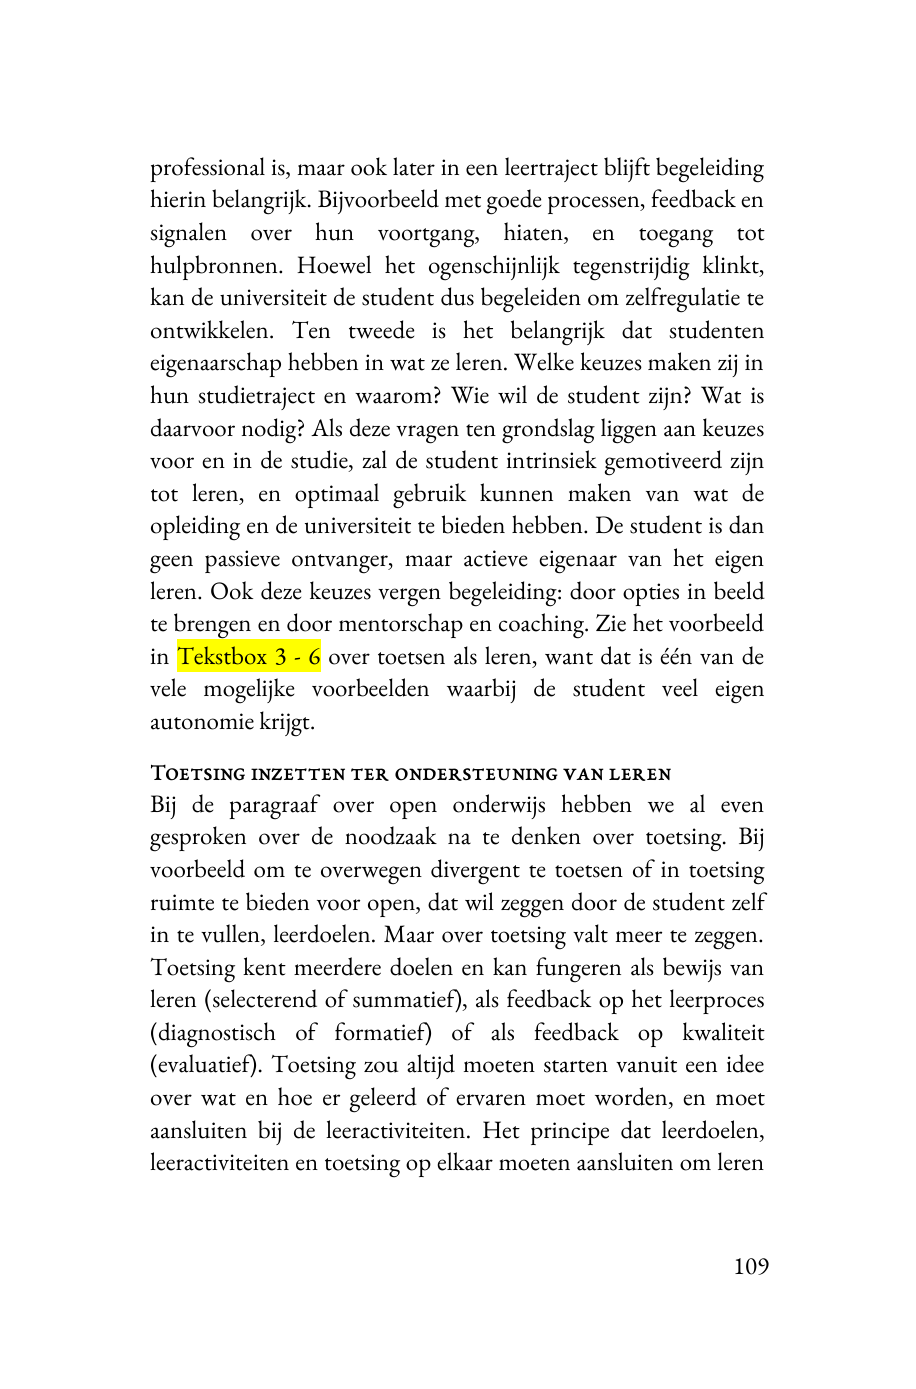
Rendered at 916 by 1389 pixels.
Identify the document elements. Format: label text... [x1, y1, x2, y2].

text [150, 150, 766, 737]
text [150, 787, 766, 1178]
subtitle Toetsing inzetten ter ondersteuning van leren [150, 762, 766, 787]
